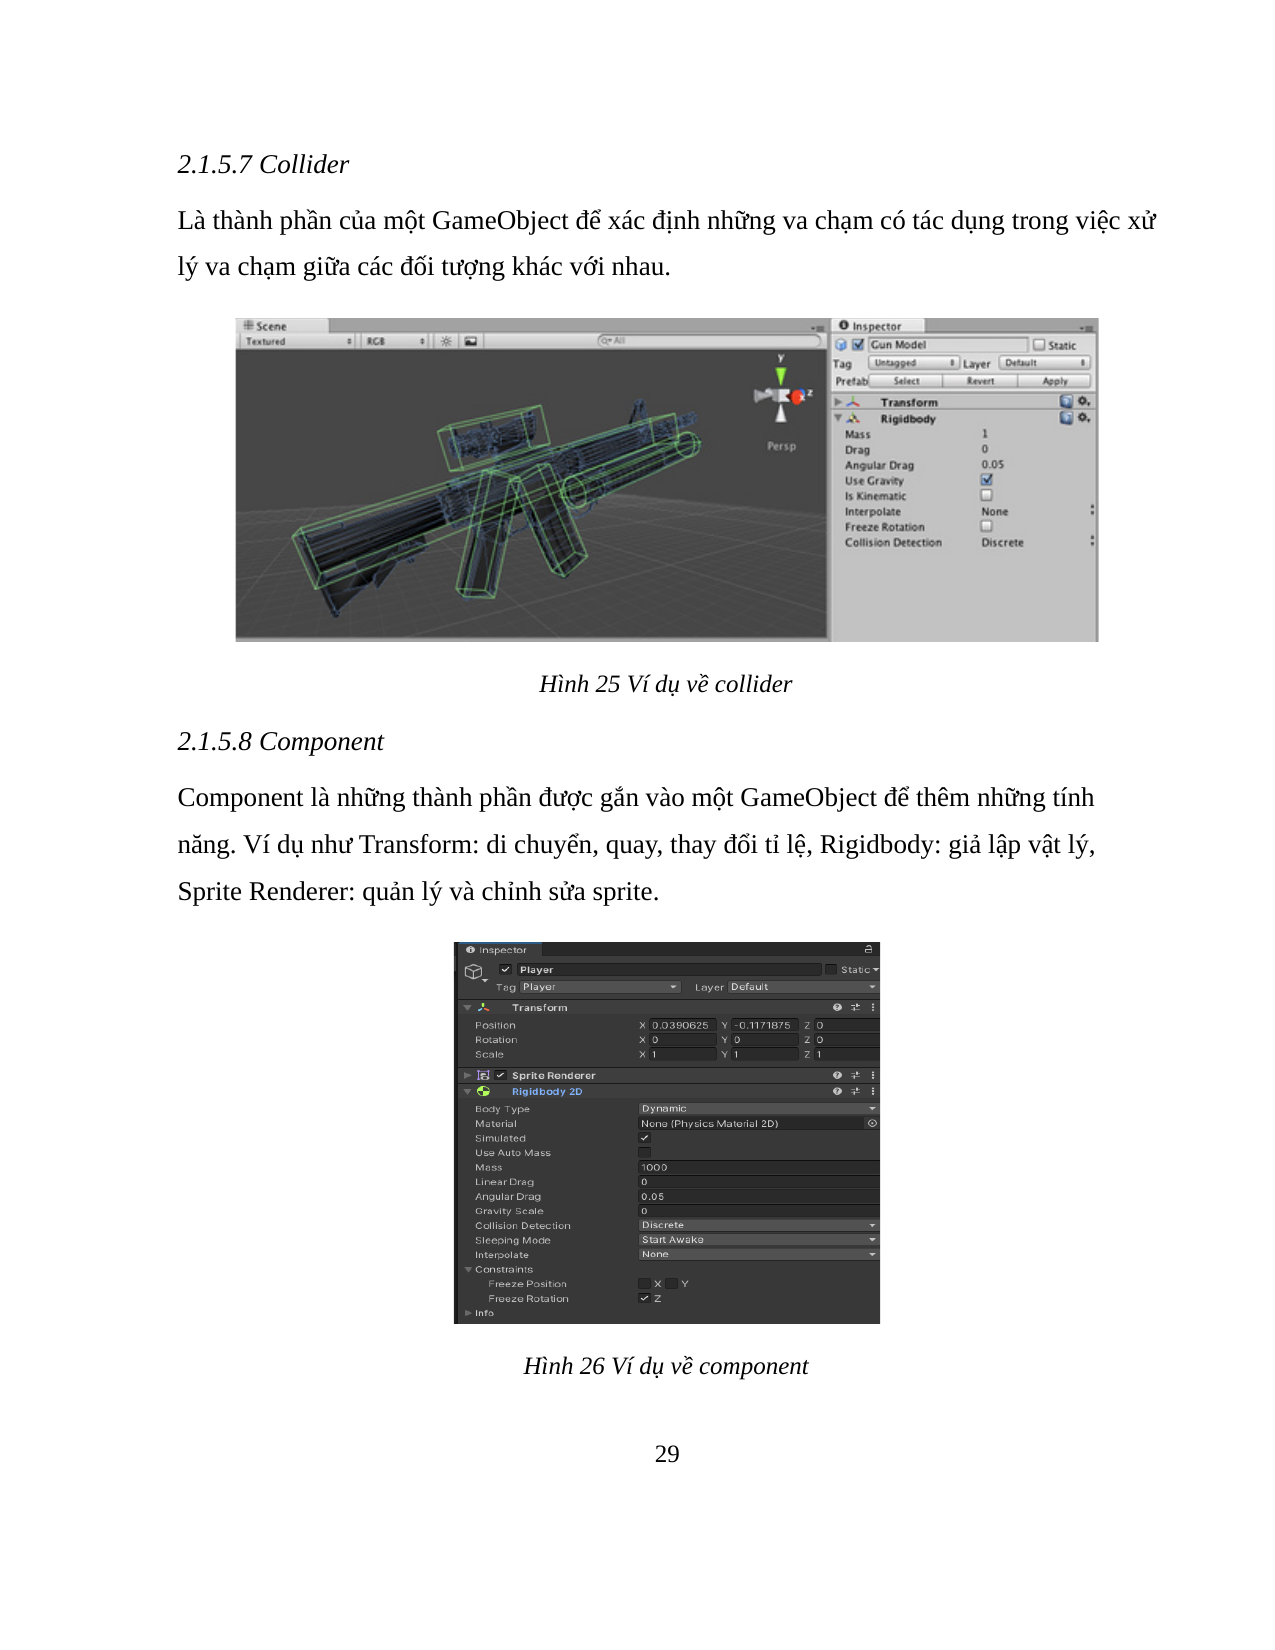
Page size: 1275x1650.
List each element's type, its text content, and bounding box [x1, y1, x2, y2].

text Là thành phần của một GameObject để xác định những va chạm có tác dụng trong việc xử lý va chạm giữa các đối tượng khác với nhau. [177, 204, 1157, 282]
picture [453, 942, 881, 1324]
subtitle Collider [177, 148, 1157, 179]
subtitle Component [177, 725, 1157, 756]
text Component là những thành phần được gắn vào một GameObject để thêm những tính năng. Ví dụ như Transform: di chuyển, quay, thay đổi tỉ lệ, Rigidbody: giả lập vật lý, Sprite Renderer: quản lý và chỉnh sửa sprite. [177, 781, 1157, 906]
picture [235, 318, 1099, 642]
